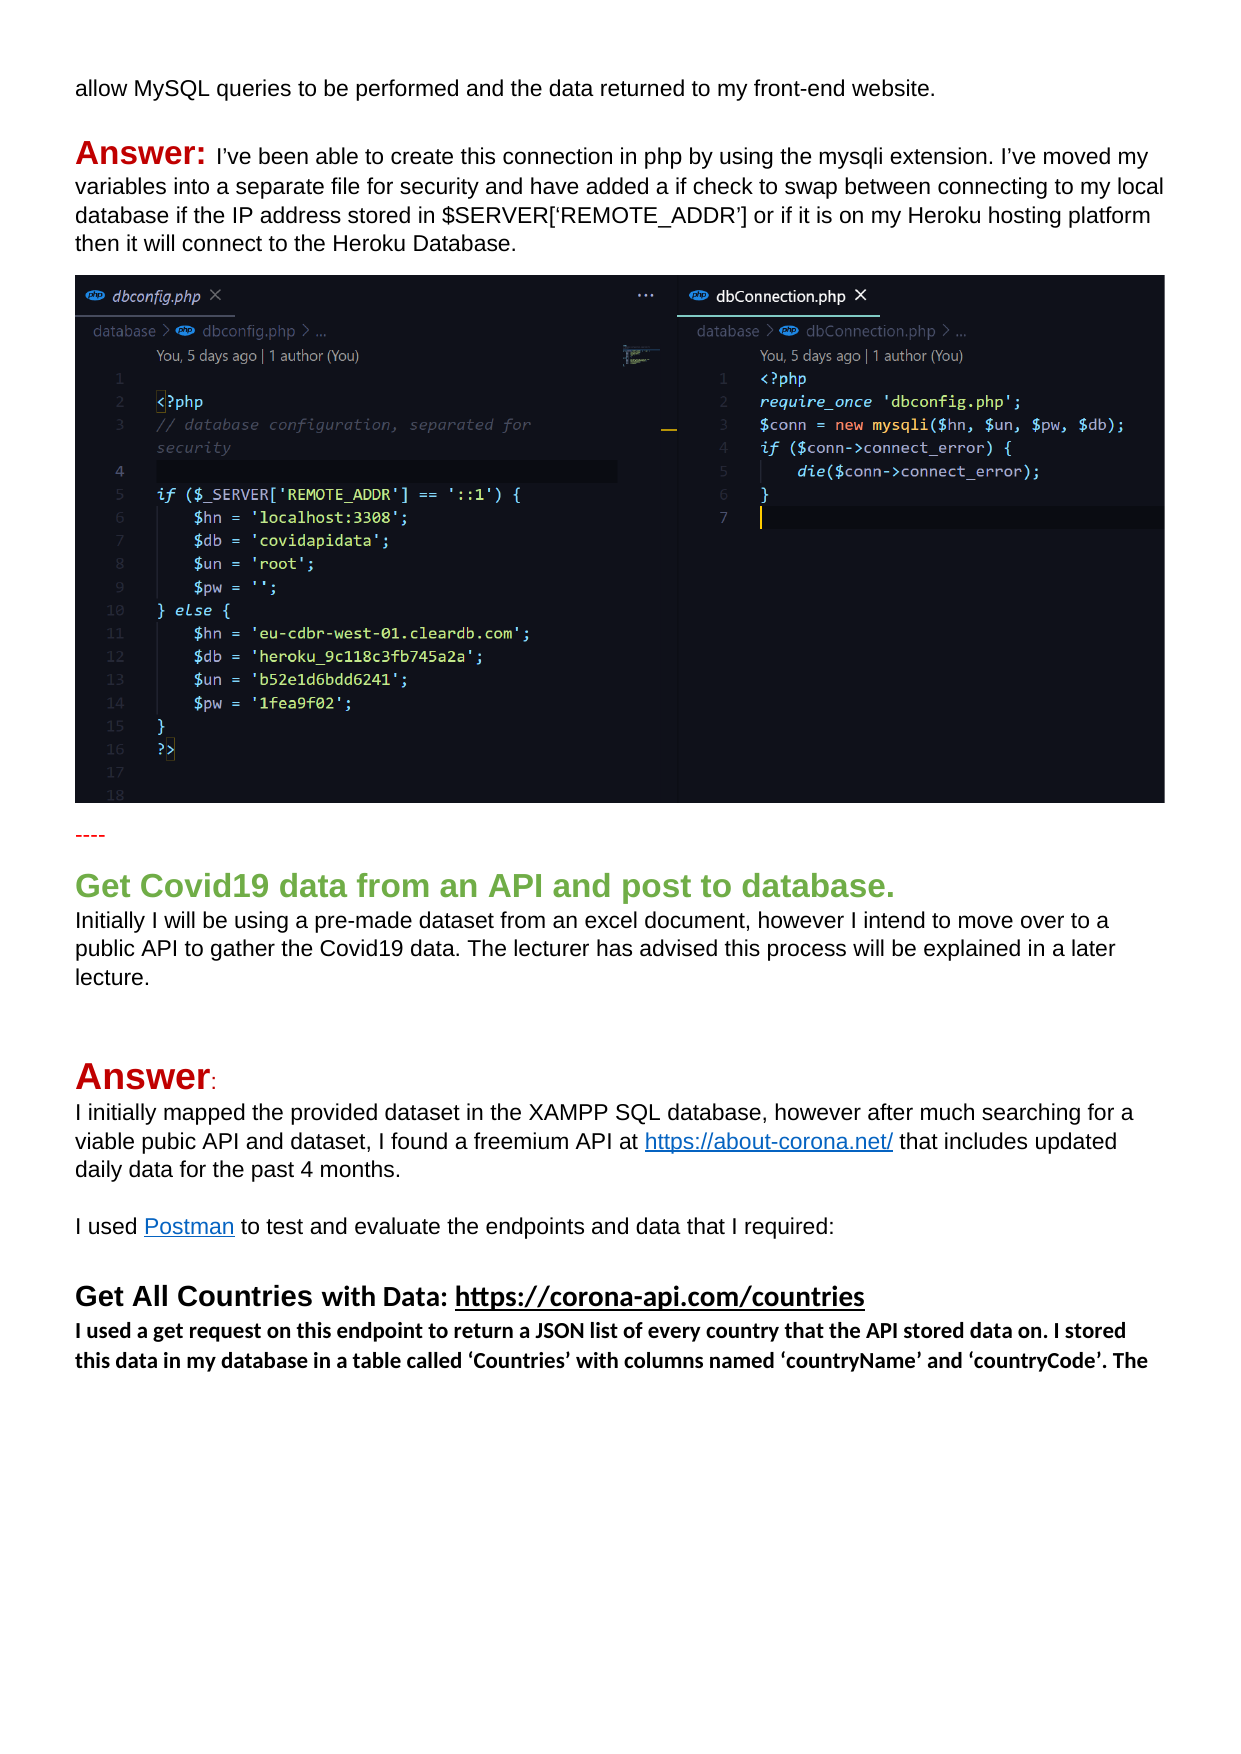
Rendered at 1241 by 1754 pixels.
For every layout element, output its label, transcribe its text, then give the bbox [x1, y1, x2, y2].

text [75, 1054, 1165, 1374]
text Get Covid19 data from an API and post to database. Initially I will be using a pre-made dataset from an excel document, however I intend to move over to a public API to gather the Covid19 data. The lecturer has advised this process will be explained in a later lecture. [75, 866, 1165, 990]
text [75, 75, 1165, 257]
picture [75, 275, 1165, 803]
text ---- [75, 821, 1165, 848]
